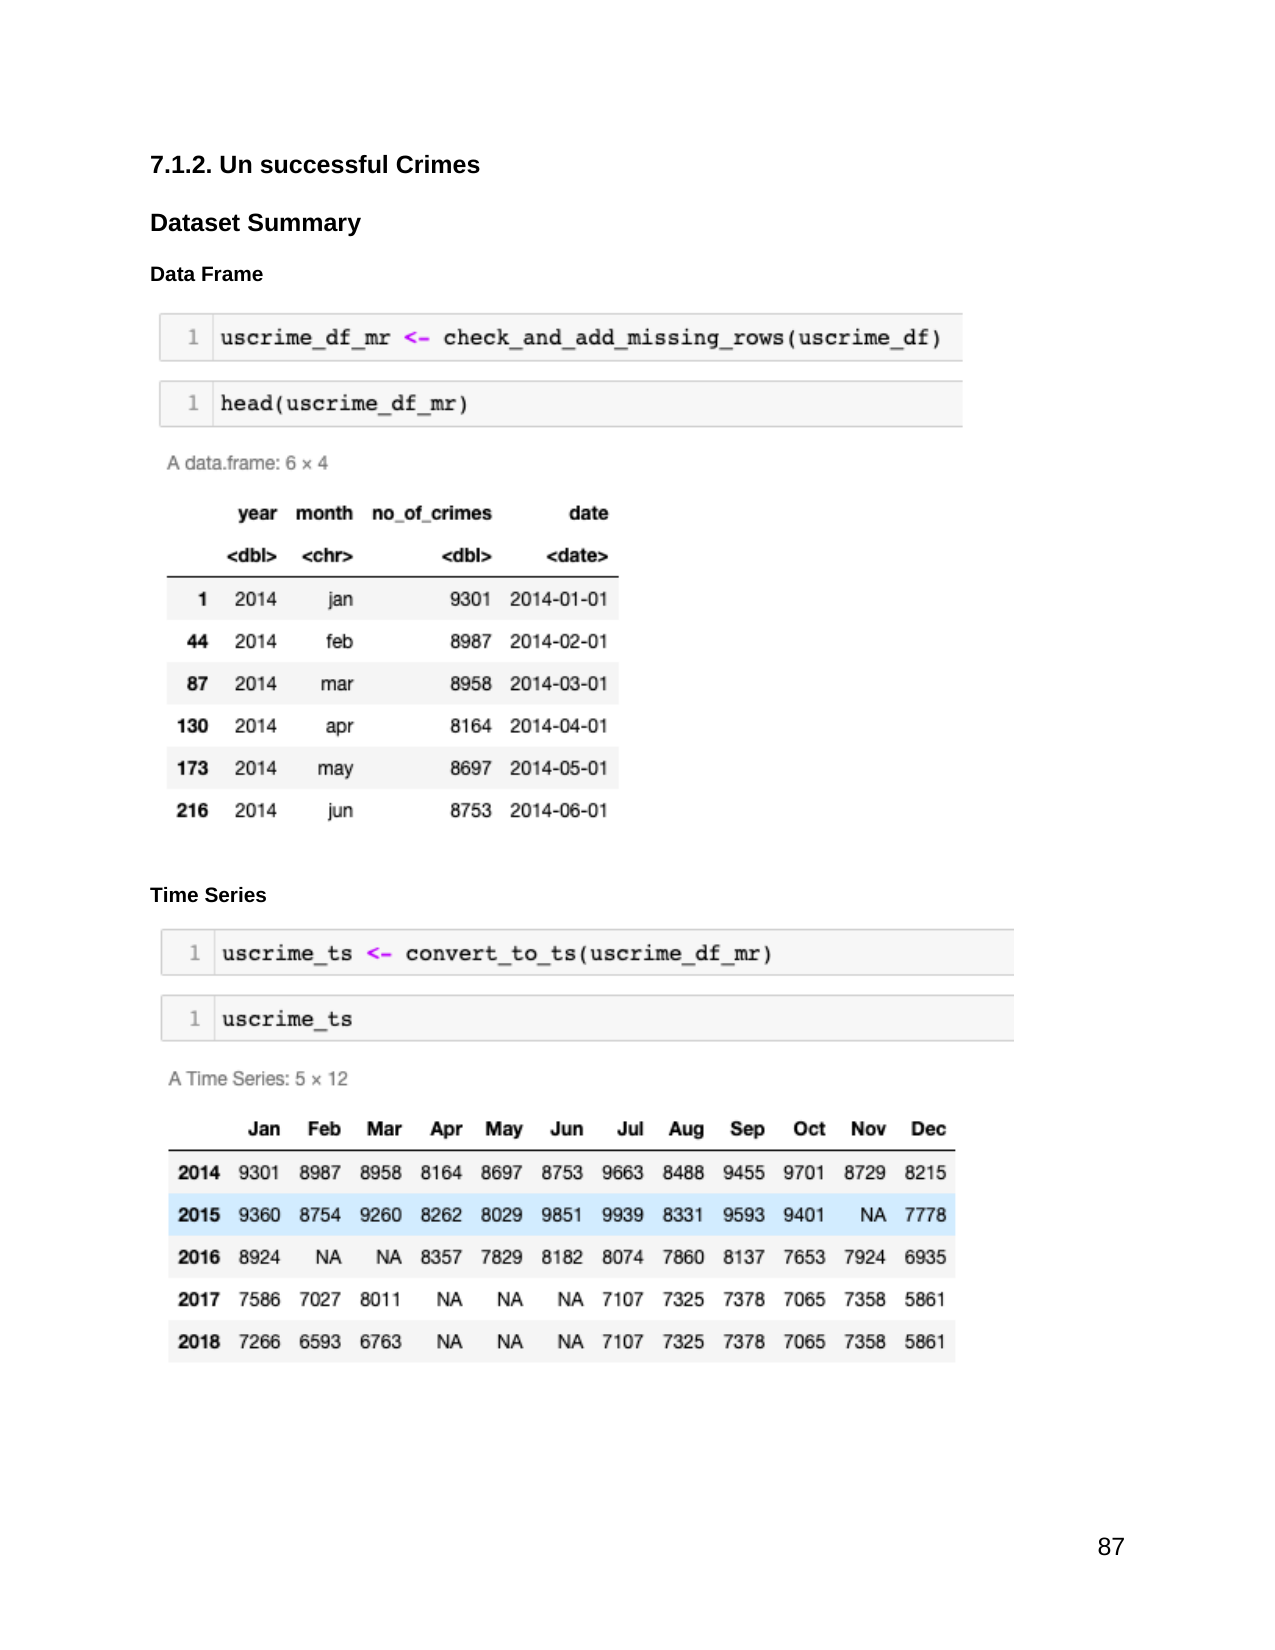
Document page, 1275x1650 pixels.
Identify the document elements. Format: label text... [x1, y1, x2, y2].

subtitle Time Series [150, 883, 1125, 907]
subtitle Dataset Summary [150, 208, 1125, 237]
subtitle 7.1.2. Un successful Crimes [150, 150, 1125, 179]
subtitle Data Frame [150, 262, 1125, 286]
picture [150, 293, 963, 844]
picture [150, 915, 1014, 1369]
